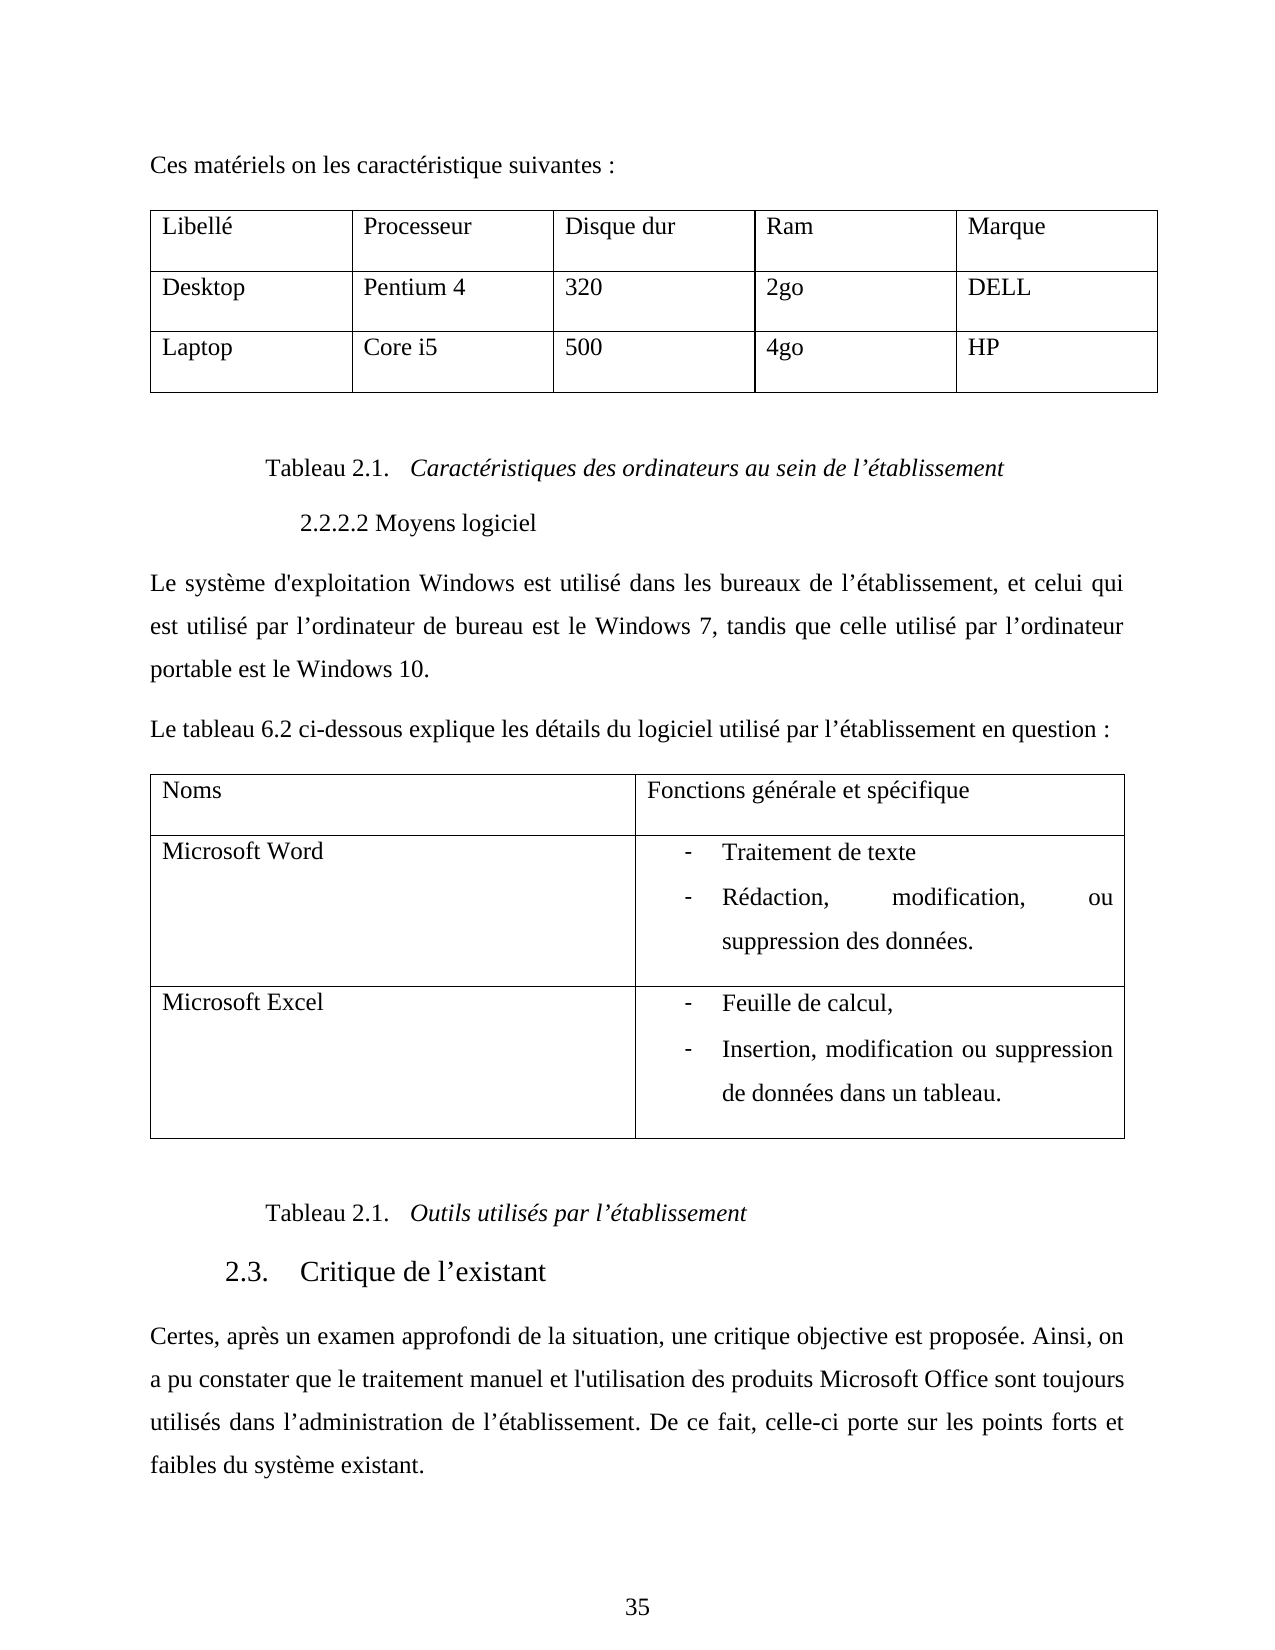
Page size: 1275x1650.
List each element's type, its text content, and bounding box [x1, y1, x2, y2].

table_header Ram [756, 211, 956, 271]
table_header Libellé [151, 211, 352, 271]
text Outils utilisés par l’établissement [327, 1198, 1125, 1227]
table_cell Feuille de calcul, Insertion, modification ou suppression de données dans un tableau. [636, 987, 1124, 1137]
table_cell HP [957, 332, 1157, 392]
table_cell Core i5 [353, 332, 553, 392]
table_cell Microsoft Excel [151, 987, 635, 1137]
table_cell 320 [554, 272, 754, 331]
text Caractéristiques des ordinateurs au sein de l’établissement [327, 453, 1125, 482]
table_cell Traitement de texte Rédaction, modification, ou suppression des données. [636, 836, 1124, 986]
table_cell Desktop [151, 272, 352, 331]
text Moyens logiciel [300, 508, 1125, 537]
table_header Fonctions générale et spécifique [636, 775, 1124, 835]
table_header Processeur [353, 211, 553, 271]
text Le tableau 6.2 ci-dessous explique les détails du logiciel utilisé par l’établissement en question : [150, 714, 1125, 743]
text Certes, après un examen approfondi de la situation, une critique objective est proposée. Ainsi, on a pu constater que le traitement manuel et l'utilisation des produits Microsoft Office sont toujours utilisés dans l’administration de l’établissement. De ce fait, celle-ci porte sur les points forts et faibles du système existant. [150, 1321, 1125, 1479]
table_cell Pentium 4 [353, 272, 553, 331]
table_cell 4go [756, 332, 956, 392]
table_header Noms [151, 775, 635, 835]
text Critique de l’existant [225, 1254, 1125, 1287]
table_header Marque [957, 211, 1157, 271]
table_cell Laptop [151, 332, 352, 392]
table_cell Microsoft Word [151, 836, 635, 986]
table_header Disque dur [554, 211, 754, 271]
table_cell DELL [957, 272, 1157, 331]
table_cell 2go [756, 272, 956, 331]
text Le système d'exploitation Windows est utilisé dans les bureaux de l’établissement, et celui qui est utilisé par l’ordinateur de bureau est le Windows 7, tandis que celle utilisé par l’ordinateur portable est le Windows 10. [150, 568, 1125, 683]
table_cell 500 [554, 332, 754, 392]
text Ces matériels on les caractéristique suivantes : [150, 150, 1125, 179]
